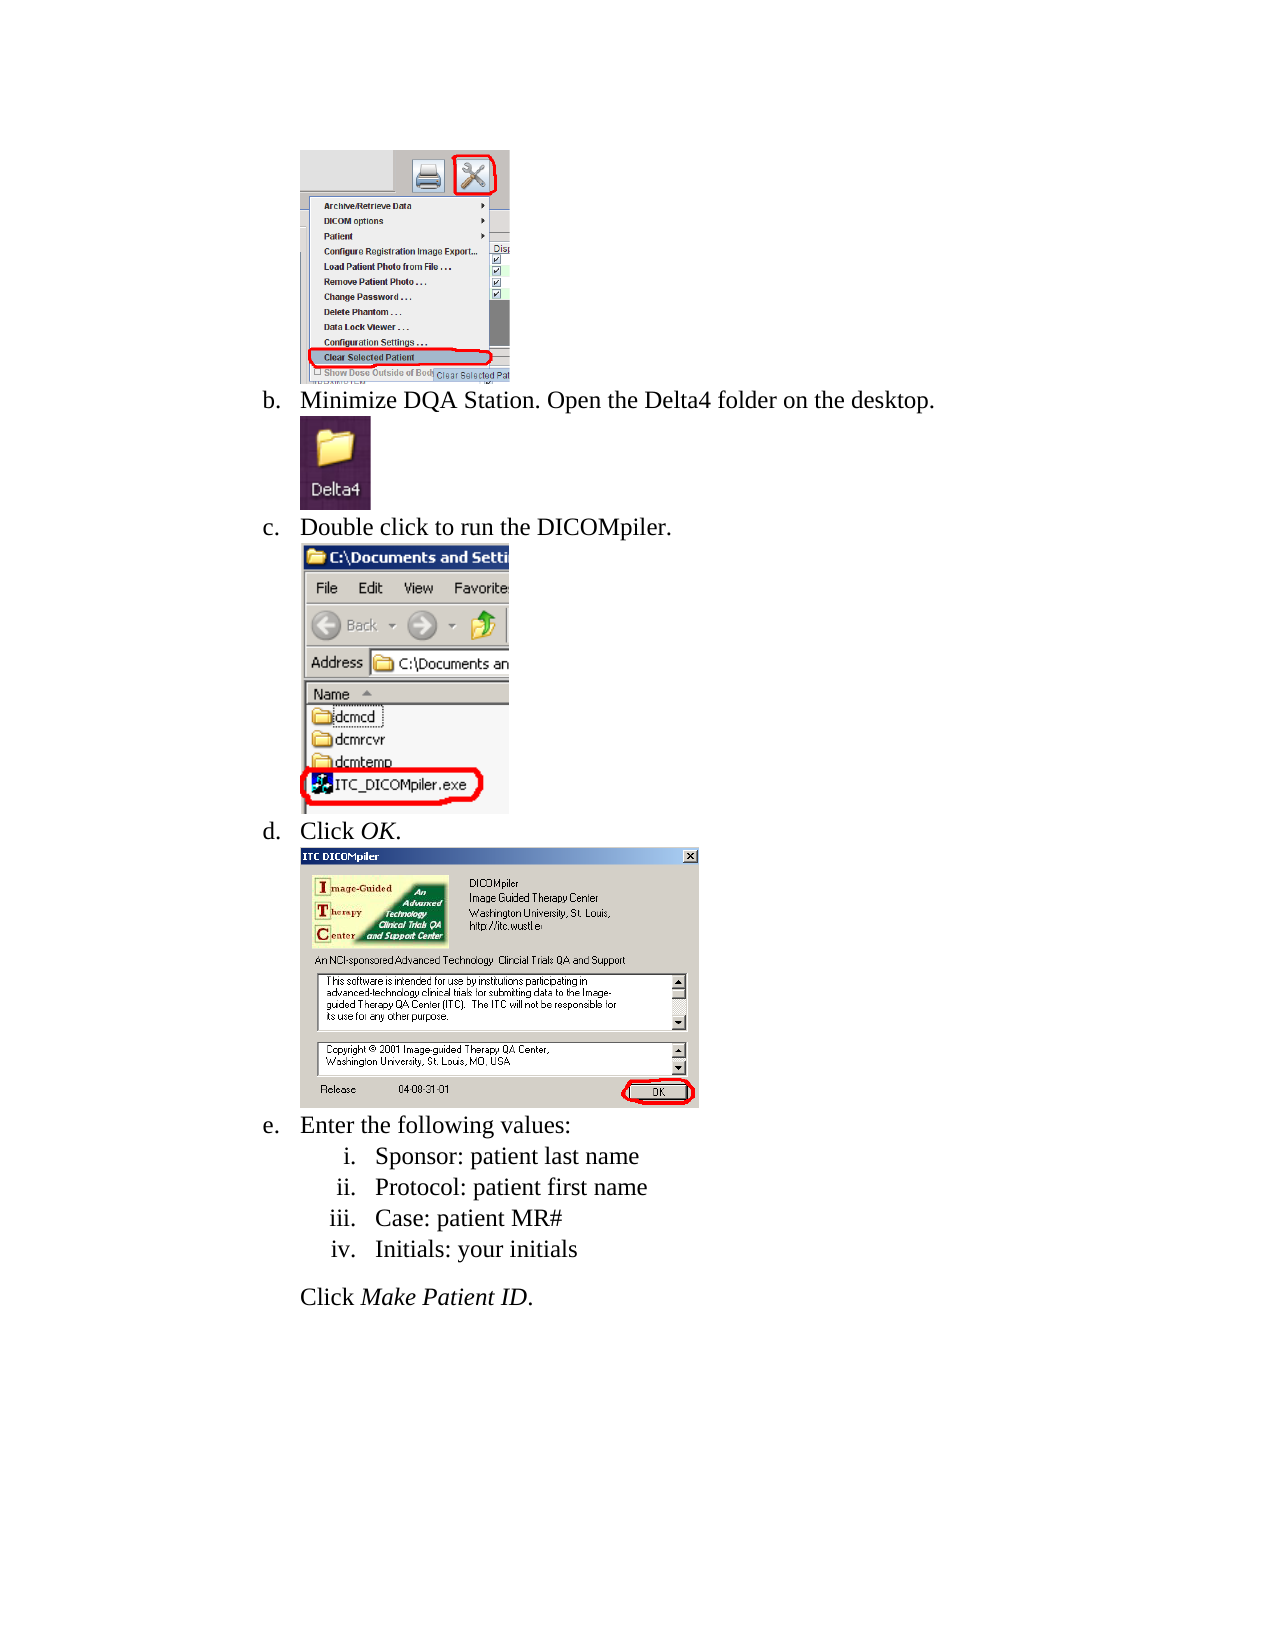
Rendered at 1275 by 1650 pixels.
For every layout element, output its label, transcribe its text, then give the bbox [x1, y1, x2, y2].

text Click Make Patient ID. [300, 1282, 1125, 1311]
list Double click to run the DICOMpiler. [262, 512, 1125, 541]
list Click OK. [262, 816, 1125, 844]
list Sponsor: patient last name [356, 1141, 1125, 1170]
picture [300, 416, 371, 510]
list Case: patient MR# [356, 1203, 1125, 1232]
list Initials: your initials [356, 1234, 1125, 1263]
list Minimize DQA Station. Open the Delta4 folder on the desktop. [262, 386, 1125, 414]
picture [300, 150, 510, 384]
picture [300, 543, 509, 814]
picture [300, 846, 699, 1108]
list Protocol: patient first name [356, 1172, 1125, 1201]
list Enter the following values: [262, 1110, 1125, 1139]
